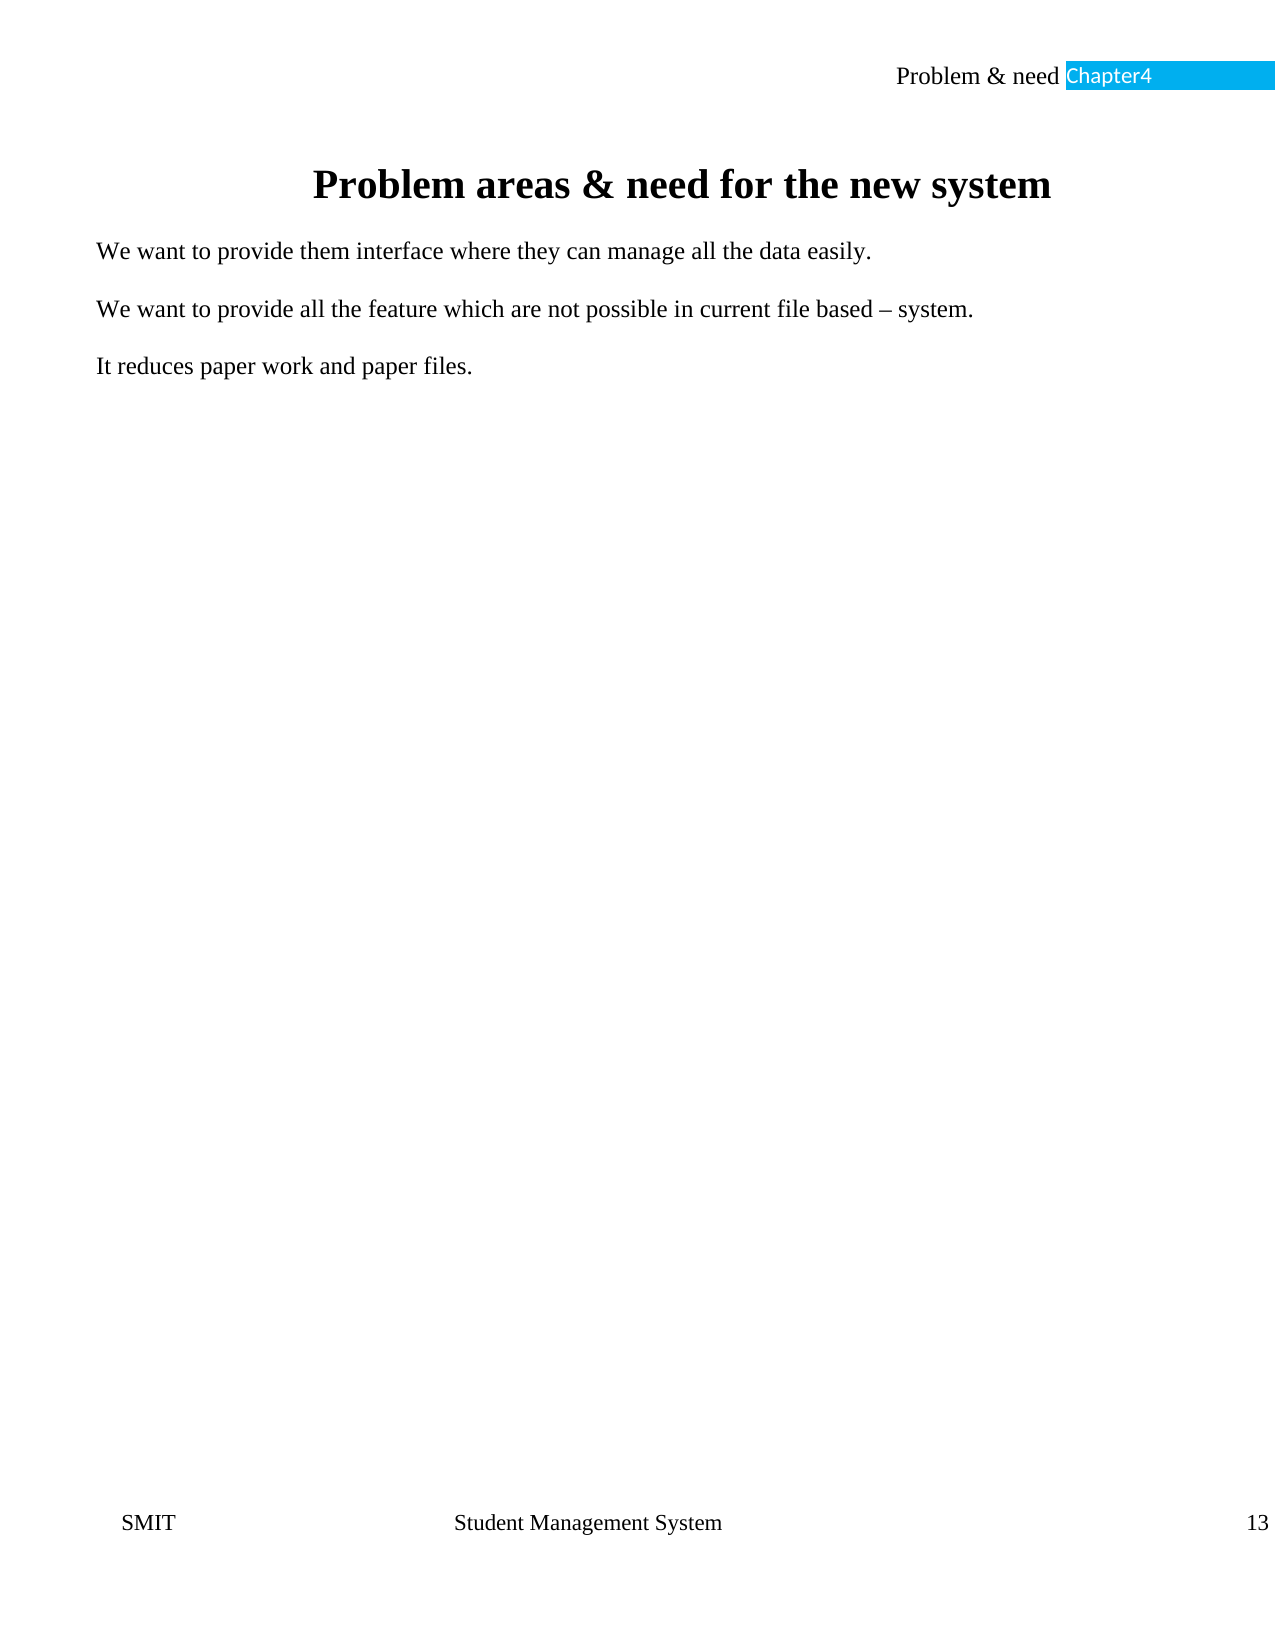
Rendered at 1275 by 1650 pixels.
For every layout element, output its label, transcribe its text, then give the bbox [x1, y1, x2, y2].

text Problem areas & need for the new system [96, 160, 1269, 208]
text We want to provide all the feature which are not possible in current file based – system. [96, 294, 1269, 323]
text We want to provide them interface where they can manage all the data easily. [96, 236, 1269, 265]
text It reduces paper work and paper files. [96, 351, 1269, 380]
